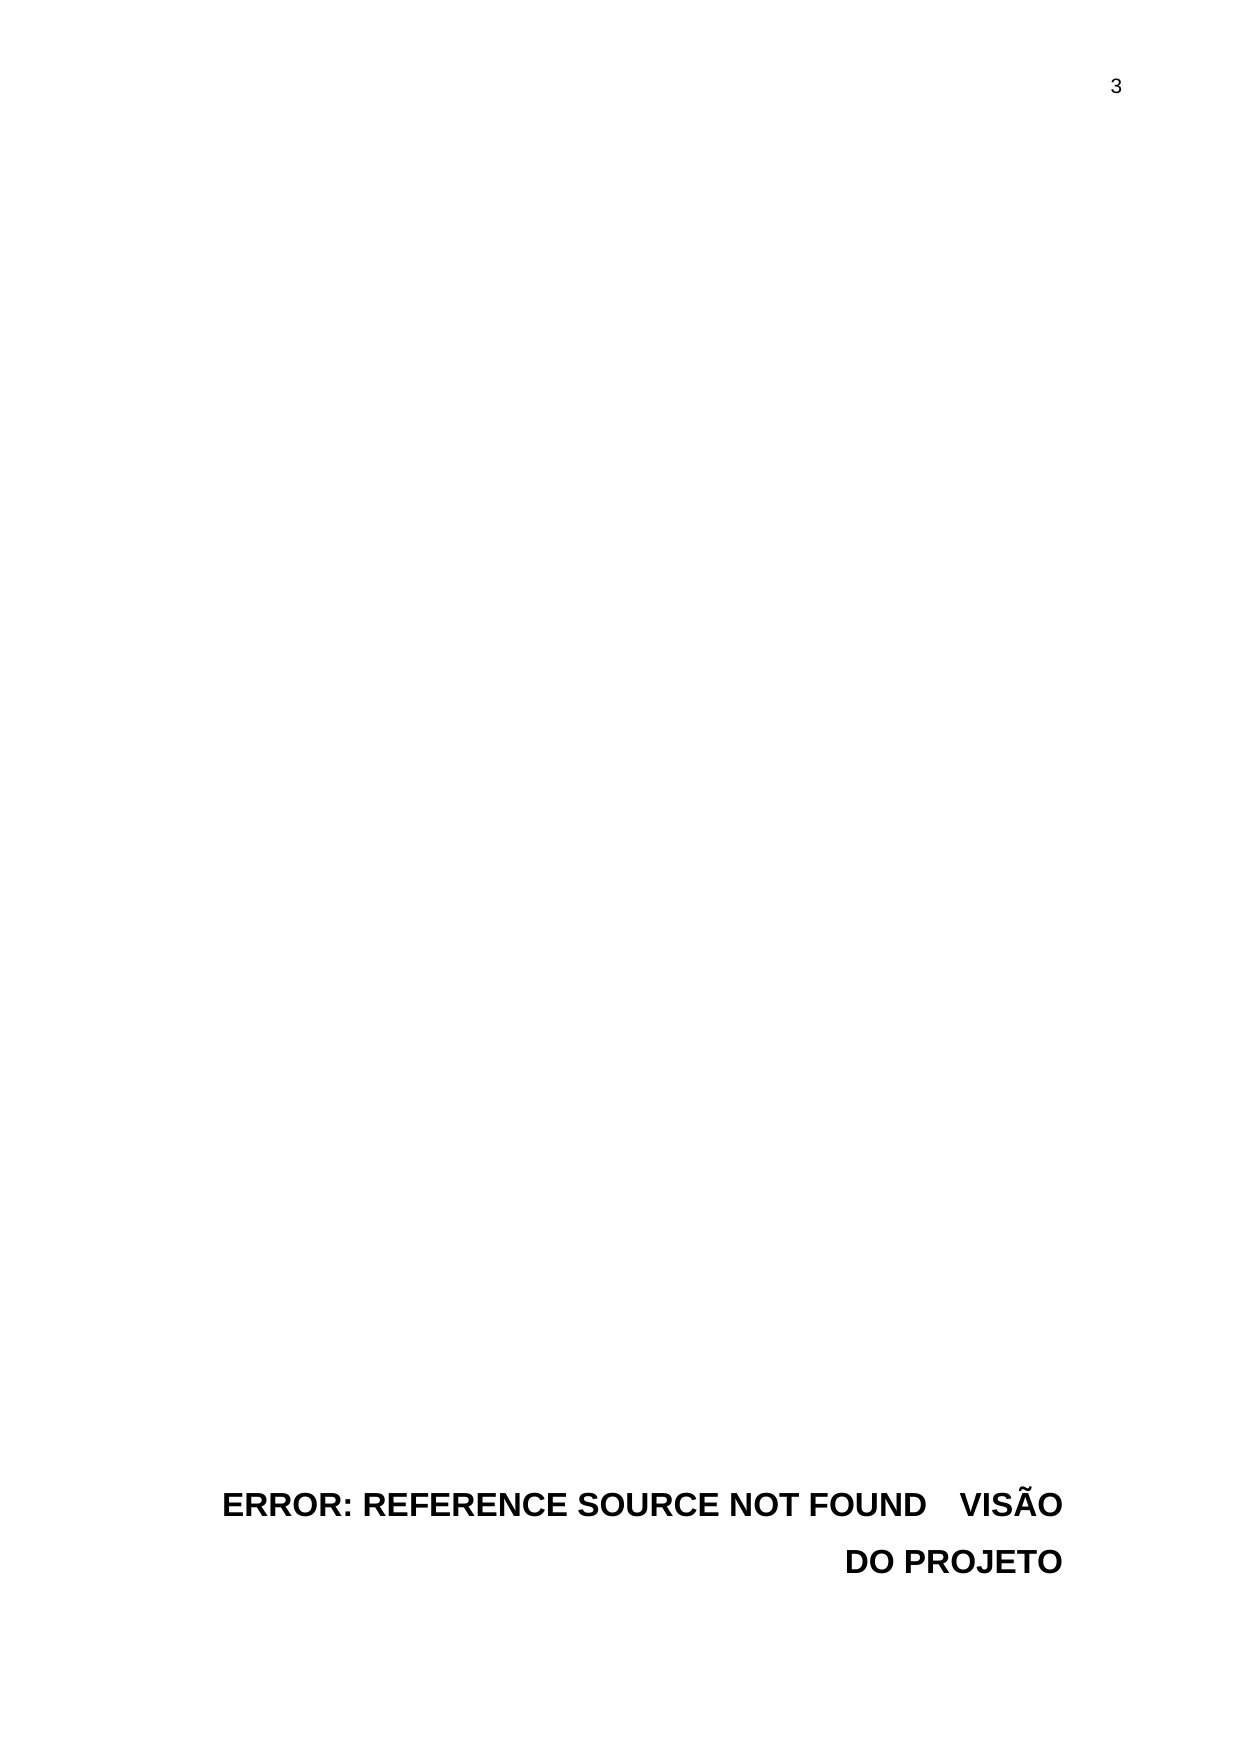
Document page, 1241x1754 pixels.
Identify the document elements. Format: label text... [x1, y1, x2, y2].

text 1 VISÃO DO PROJETO [177, 1485, 1063, 1581]
